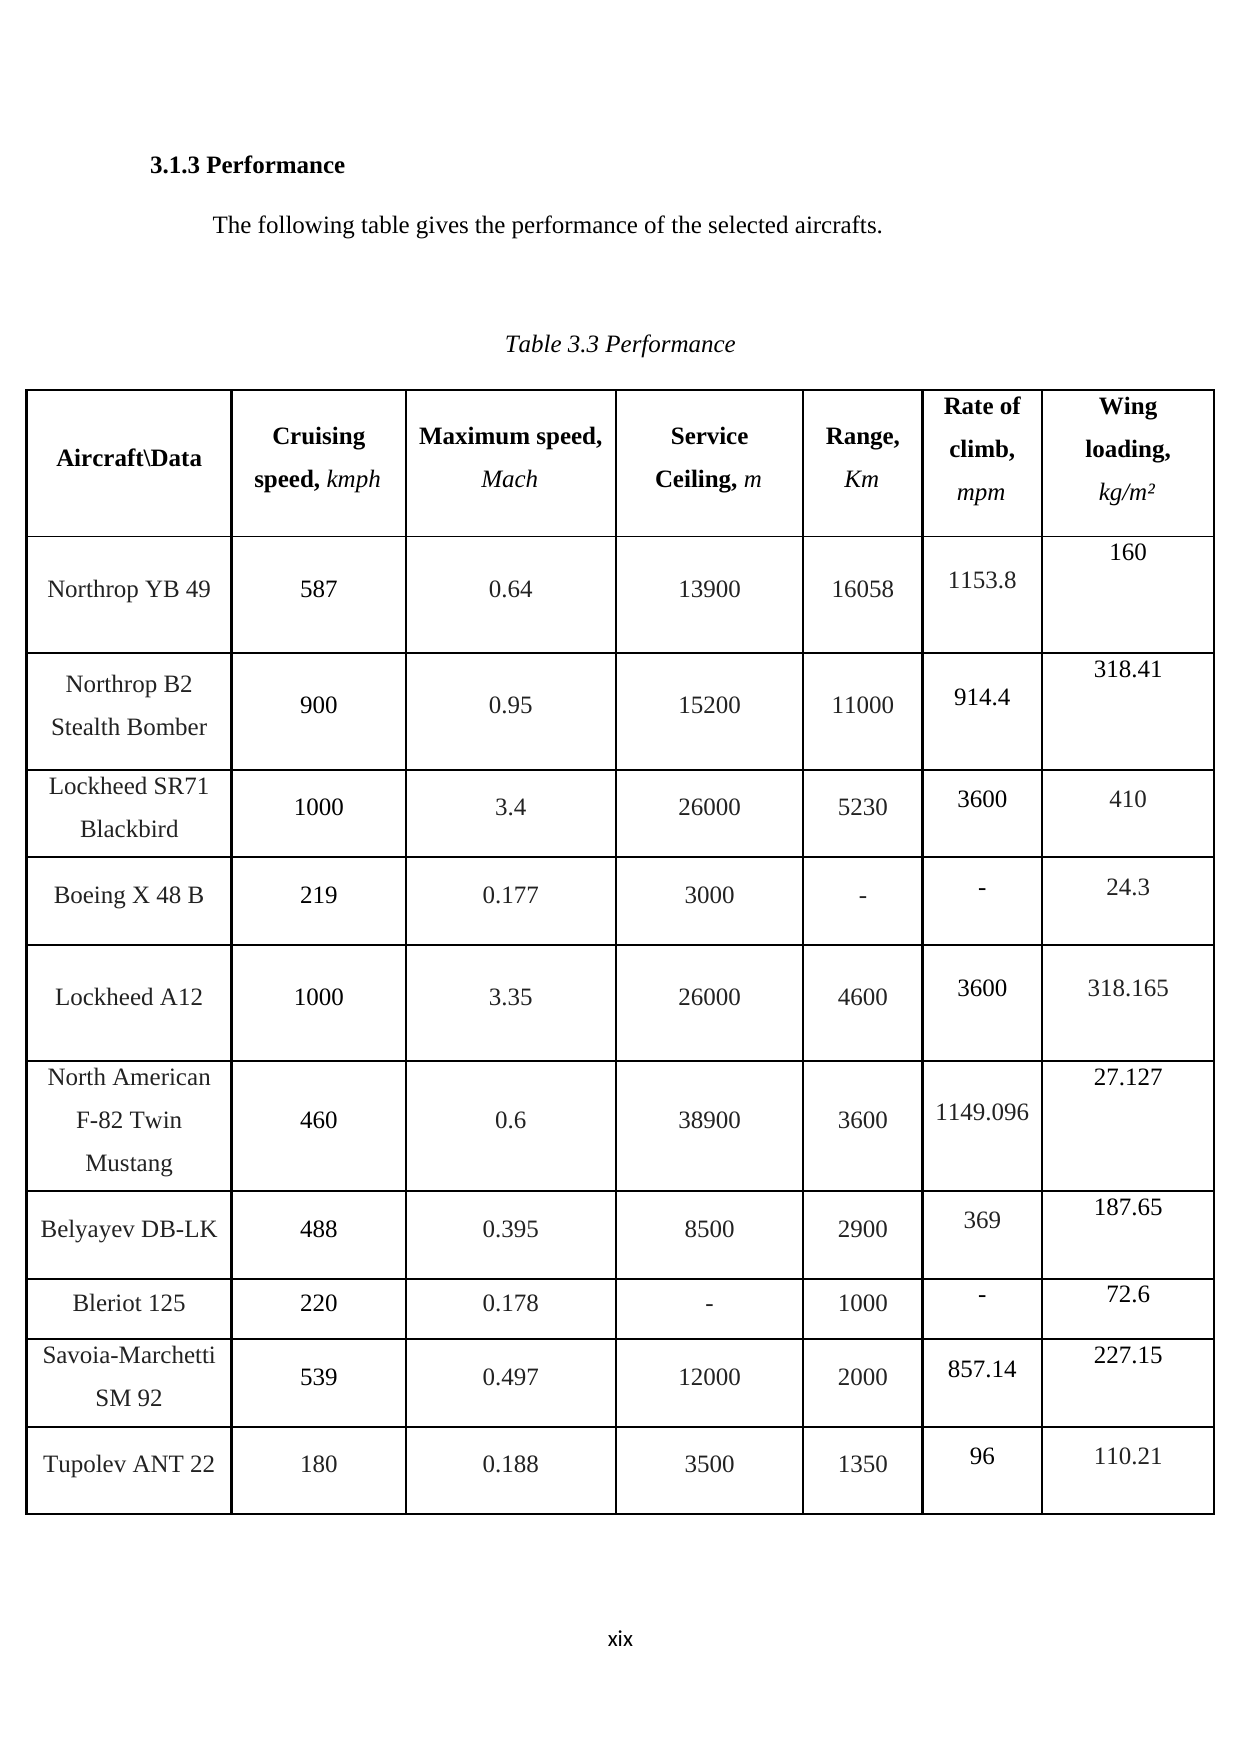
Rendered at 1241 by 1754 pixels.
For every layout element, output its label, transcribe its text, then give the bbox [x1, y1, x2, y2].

table_cell 0.95 [407, 654, 615, 768]
table_cell 27.127 [1043, 1062, 1213, 1190]
table_header Cruising speed, kmph [233, 391, 405, 536]
table_cell 8500 [617, 1192, 802, 1277]
table_cell 1149.096 [924, 1062, 1041, 1190]
table_cell 219 [233, 858, 405, 943]
table_cell 5230 [804, 771, 921, 856]
table_cell 3600 [924, 771, 1041, 856]
table_cell 587 [233, 537, 405, 652]
table_cell 1000 [804, 1280, 921, 1338]
table_cell 914.4 [924, 654, 1041, 768]
table_cell 160 [1043, 537, 1213, 652]
table_cell 3000 [617, 858, 802, 943]
table_cell 12000 [617, 1340, 802, 1426]
table_cell 13900 [617, 537, 802, 652]
table_cell 0.497 [407, 1340, 615, 1426]
table_cell 96 [924, 1428, 1041, 1513]
table_cell 369 [924, 1192, 1041, 1277]
table_cell Tupolev ANT 22 [28, 1428, 230, 1513]
table_header Maximum speed, Mach [407, 391, 615, 536]
table_cell 72.6 [1043, 1280, 1213, 1338]
table_cell 0.395 [407, 1192, 615, 1277]
table_cell 1350 [804, 1428, 921, 1513]
table_cell 24.3 [1043, 858, 1213, 943]
table_cell 857.14 [924, 1340, 1041, 1426]
table_header Service Ceiling, m [617, 391, 802, 536]
table_cell Northrop B2 Stealth Bomber [28, 654, 230, 768]
table_cell 110.21 [1043, 1428, 1213, 1513]
table_cell 460 [233, 1062, 405, 1190]
table_cell Boeing X 48 B [28, 858, 230, 943]
table_cell Northrop YB 49 [28, 537, 230, 652]
table_cell 16058 [804, 537, 921, 652]
table_cell Lockheed A12 [28, 946, 230, 1060]
table_cell 488 [233, 1192, 405, 1277]
table_cell 3600 [924, 946, 1041, 1060]
table_cell 1000 [233, 771, 405, 856]
table_cell 410 [1043, 771, 1213, 856]
table_cell 318.41 [1043, 654, 1213, 768]
table_cell 26000 [617, 771, 802, 856]
text Table 3.3 Performance [150, 329, 1090, 358]
table_header Rate of climb, mpm [924, 391, 1041, 536]
table_header Aircraft\Data [28, 391, 230, 536]
table_header Range, Km [804, 391, 921, 536]
table_cell - [617, 1280, 802, 1338]
table_cell - [924, 858, 1041, 943]
table_cell 0.64 [407, 537, 615, 652]
table_cell 187.65 [1043, 1192, 1213, 1277]
table_cell 1153.8 [924, 537, 1041, 652]
table_cell 0.188 [407, 1428, 615, 1513]
table_cell 0.6 [407, 1062, 615, 1190]
table_header Wing loading, kg/m² [1043, 391, 1213, 536]
table_cell 180 [233, 1428, 405, 1513]
table_cell 2000 [804, 1340, 921, 1426]
table_cell 0.177 [407, 858, 615, 943]
table_cell 11000 [804, 654, 921, 768]
text 3.1.3 Performance [150, 150, 1090, 179]
table_cell Lockheed SR71 Blackbird [28, 771, 230, 856]
text The following table gives the performance of the selected aircrafts. [150, 210, 1090, 238]
table_cell 3600 [804, 1062, 921, 1190]
table_cell Savoia-Marchetti SM 92 [28, 1340, 230, 1426]
table_cell 2900 [804, 1192, 921, 1277]
table_cell 15200 [617, 654, 802, 768]
table_cell 26000 [617, 946, 802, 1060]
table_cell 539 [233, 1340, 405, 1426]
table_cell 220 [233, 1280, 405, 1338]
table_cell 227.15 [1043, 1340, 1213, 1426]
table_cell North American F-82 Twin Mustang [28, 1062, 230, 1190]
table_cell - [924, 1280, 1041, 1338]
table_cell 0.178 [407, 1280, 615, 1338]
table_cell - [804, 858, 921, 943]
table_cell 3500 [617, 1428, 802, 1513]
table_cell 4600 [804, 946, 921, 1060]
table_cell 900 [233, 654, 405, 768]
table_cell 3.35 [407, 946, 615, 1060]
table_cell 1000 [233, 946, 405, 1060]
table_cell Belyayev DB-LK [28, 1192, 230, 1277]
table_cell Bleriot 125 [28, 1280, 230, 1338]
table_cell 318.165 [1043, 946, 1213, 1060]
table_cell 3.4 [407, 771, 615, 856]
table_cell 38900 [617, 1062, 802, 1190]
